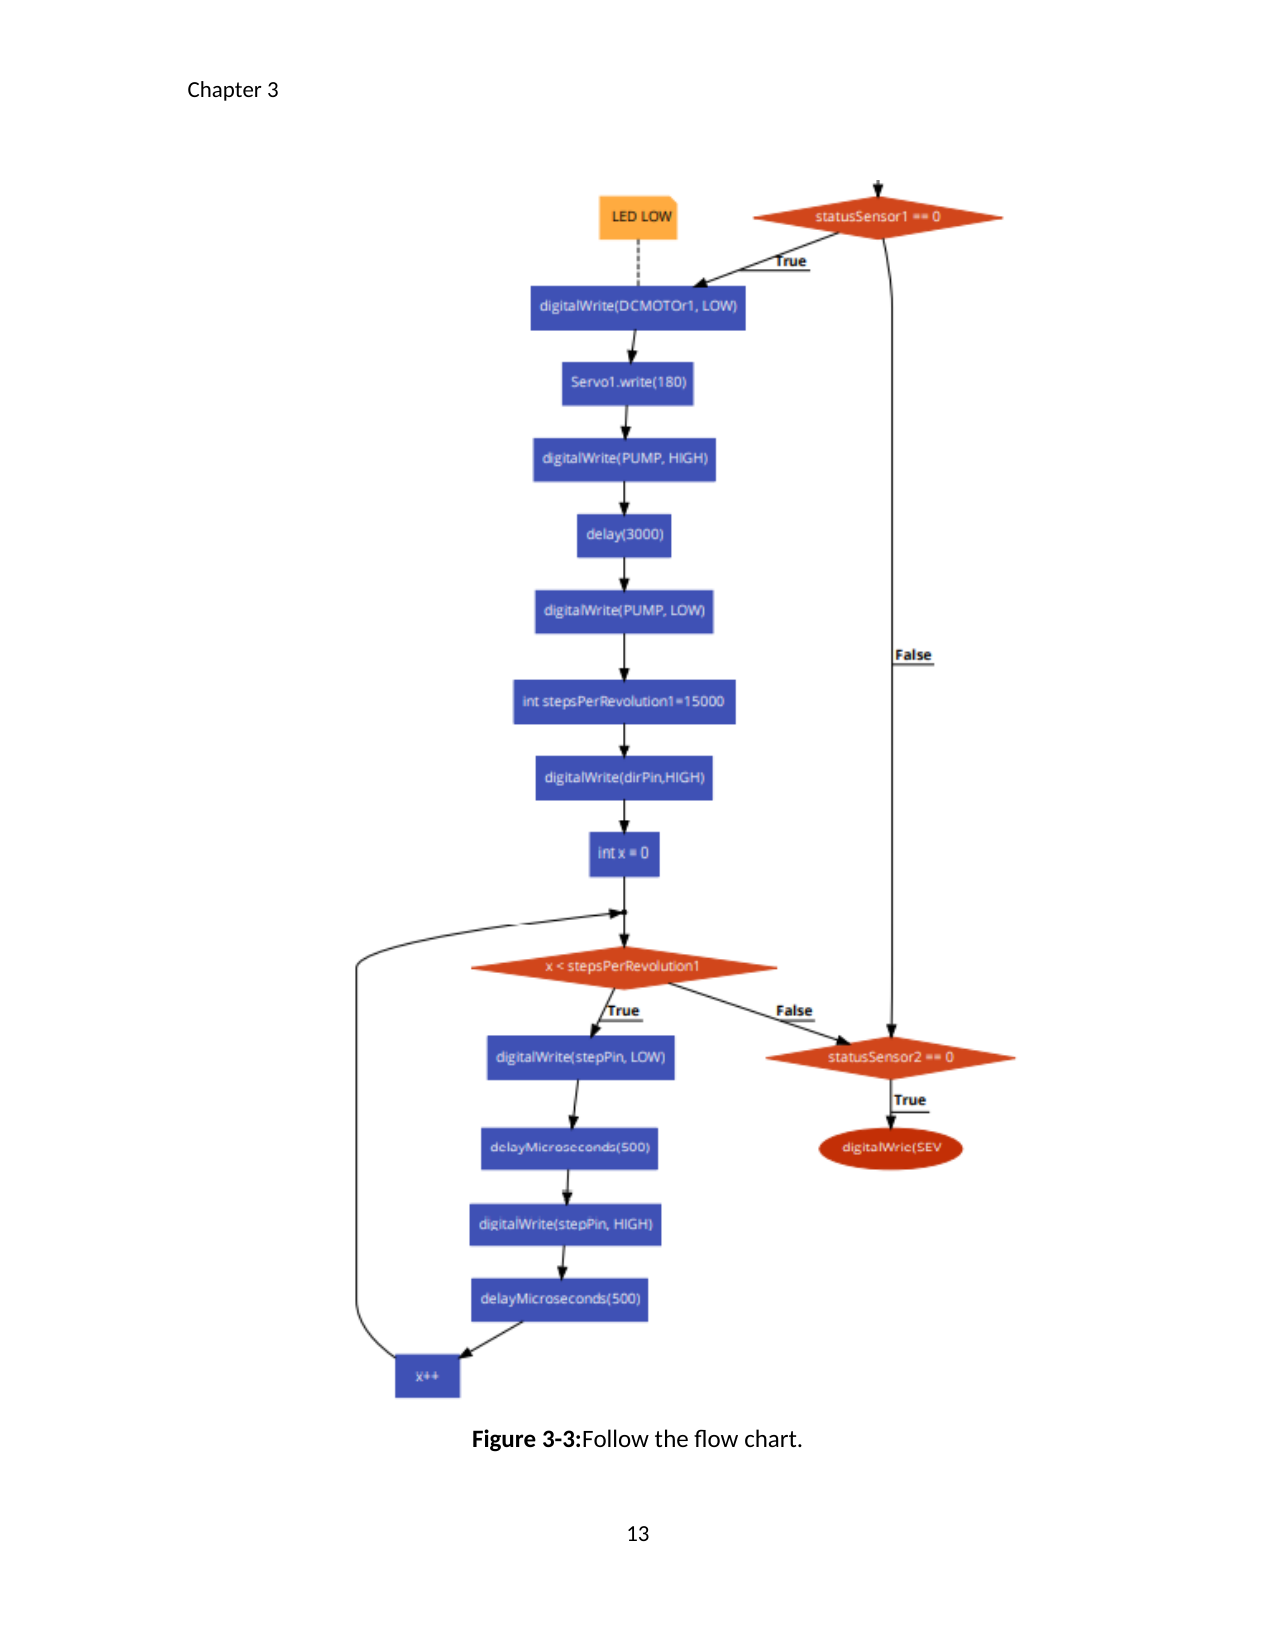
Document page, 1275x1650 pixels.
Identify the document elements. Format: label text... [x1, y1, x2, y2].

picture [187, 180, 1064, 1404]
text Figure ‎3-3:Follow the flow chart. [187, 1423, 1087, 1453]
